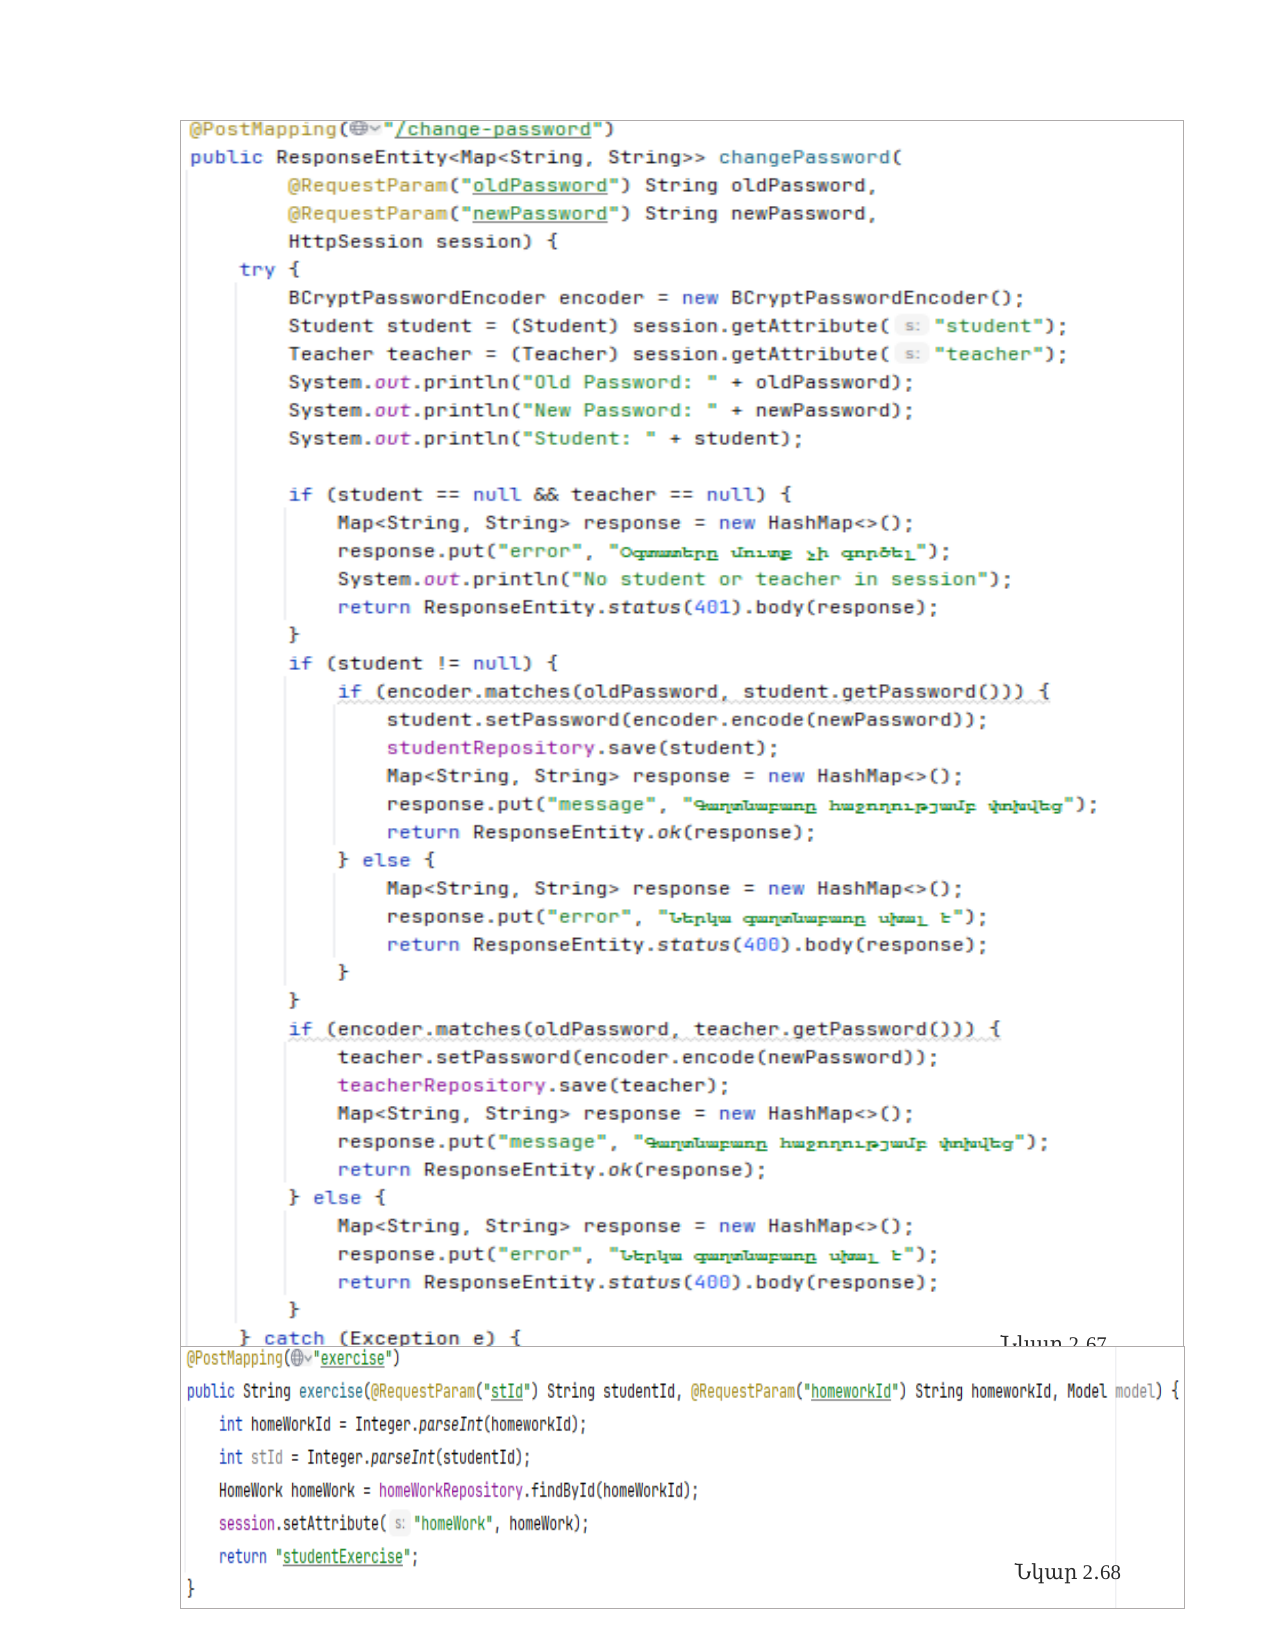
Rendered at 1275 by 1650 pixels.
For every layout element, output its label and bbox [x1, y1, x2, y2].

picture [181, 1347, 1184, 1608]
picture [181, 121, 1183, 1346]
